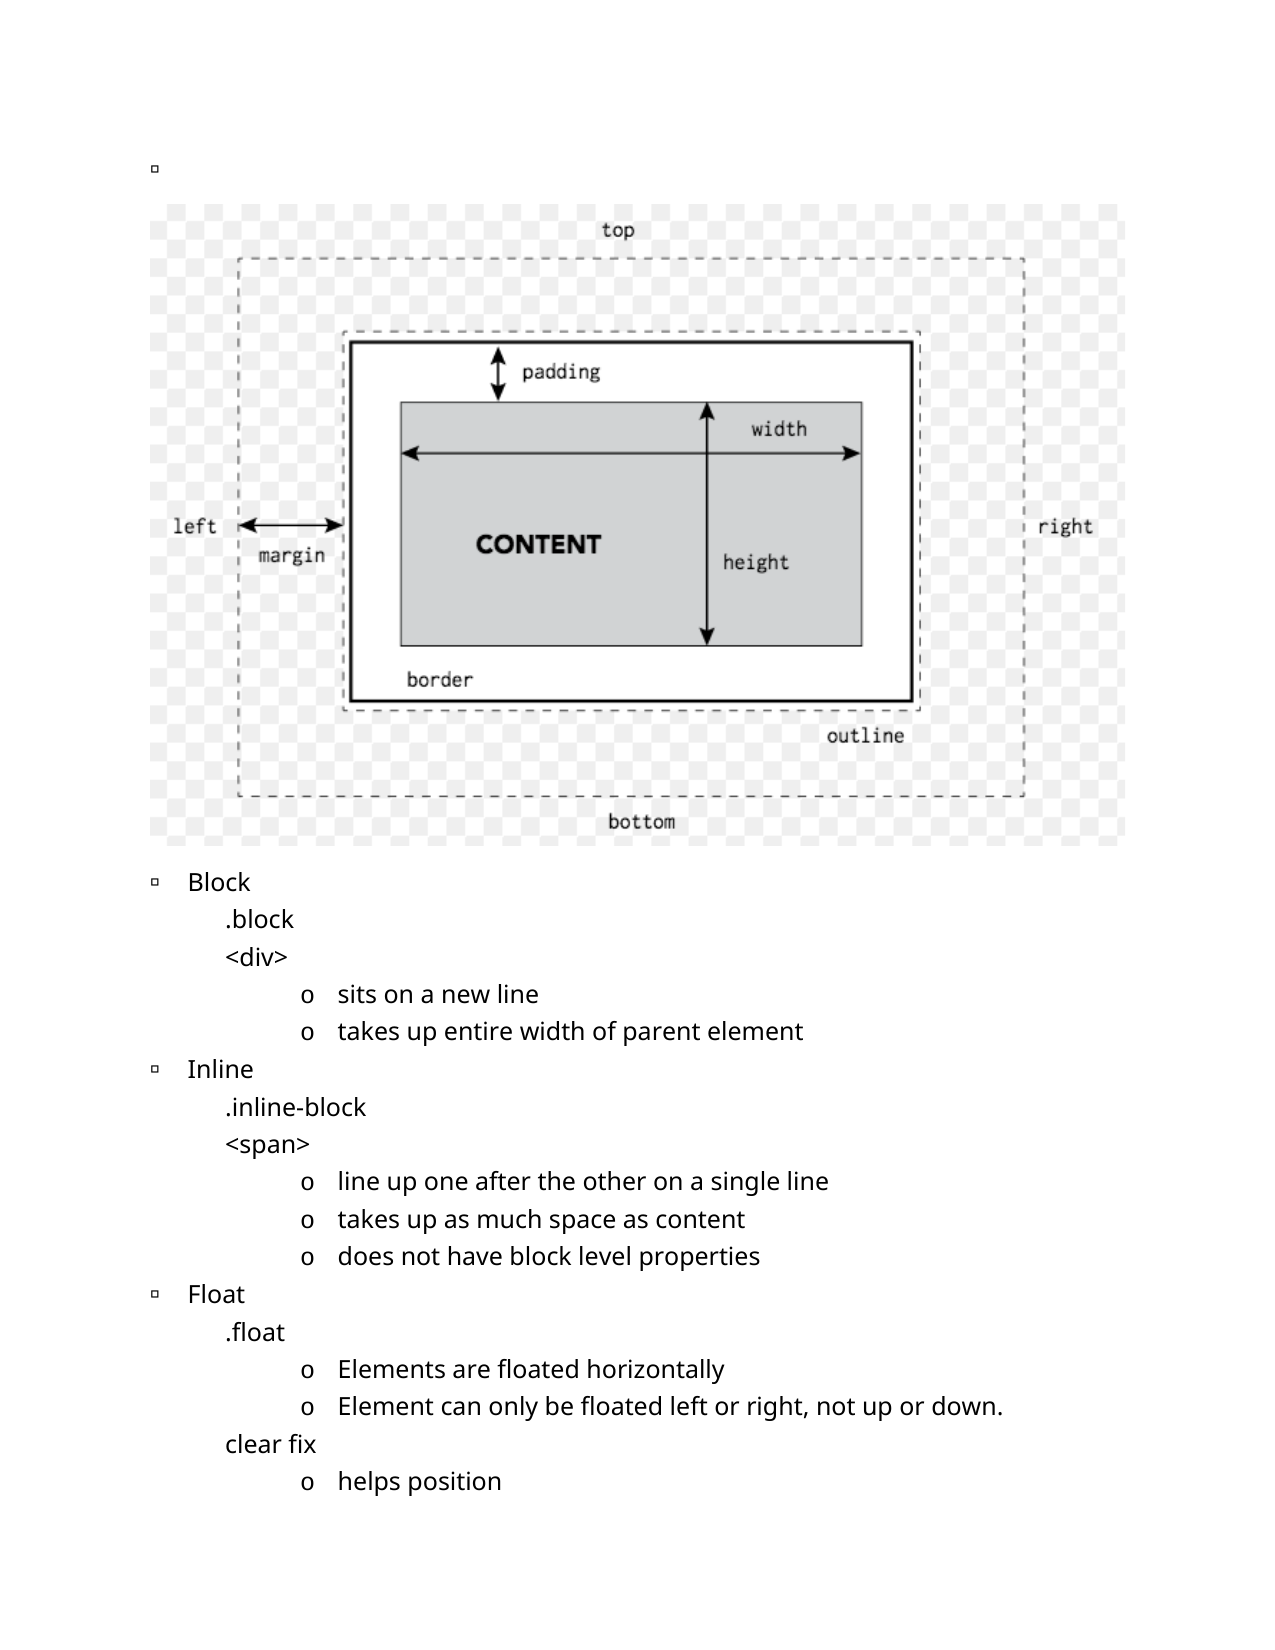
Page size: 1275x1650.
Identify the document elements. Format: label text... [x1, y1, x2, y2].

text Elements are floated horizontally [300, 1350, 1125, 1387]
text does not have block level properties [300, 1237, 1125, 1275]
text Block [150, 862, 1125, 900]
text sits on a new line [300, 975, 1125, 1012]
text Inline [150, 1050, 1125, 1087]
text <div> [225, 937, 1125, 975]
text <span> [225, 1125, 1125, 1162]
text Float [150, 1275, 1125, 1312]
text takes up entire width of parent element [300, 1012, 1125, 1050]
text Element can only be floated left or right, not up or down. [300, 1387, 1125, 1425]
text helps position [300, 1462, 1125, 1500]
text .inline-block [225, 1087, 1125, 1125]
text line up one after the other on a single line [300, 1162, 1125, 1200]
picture [150, 204, 1125, 846]
text .block [225, 900, 1125, 937]
text clear fix [225, 1425, 1125, 1462]
text takes up as much space as content [300, 1200, 1125, 1237]
text .float [225, 1312, 1125, 1350]
